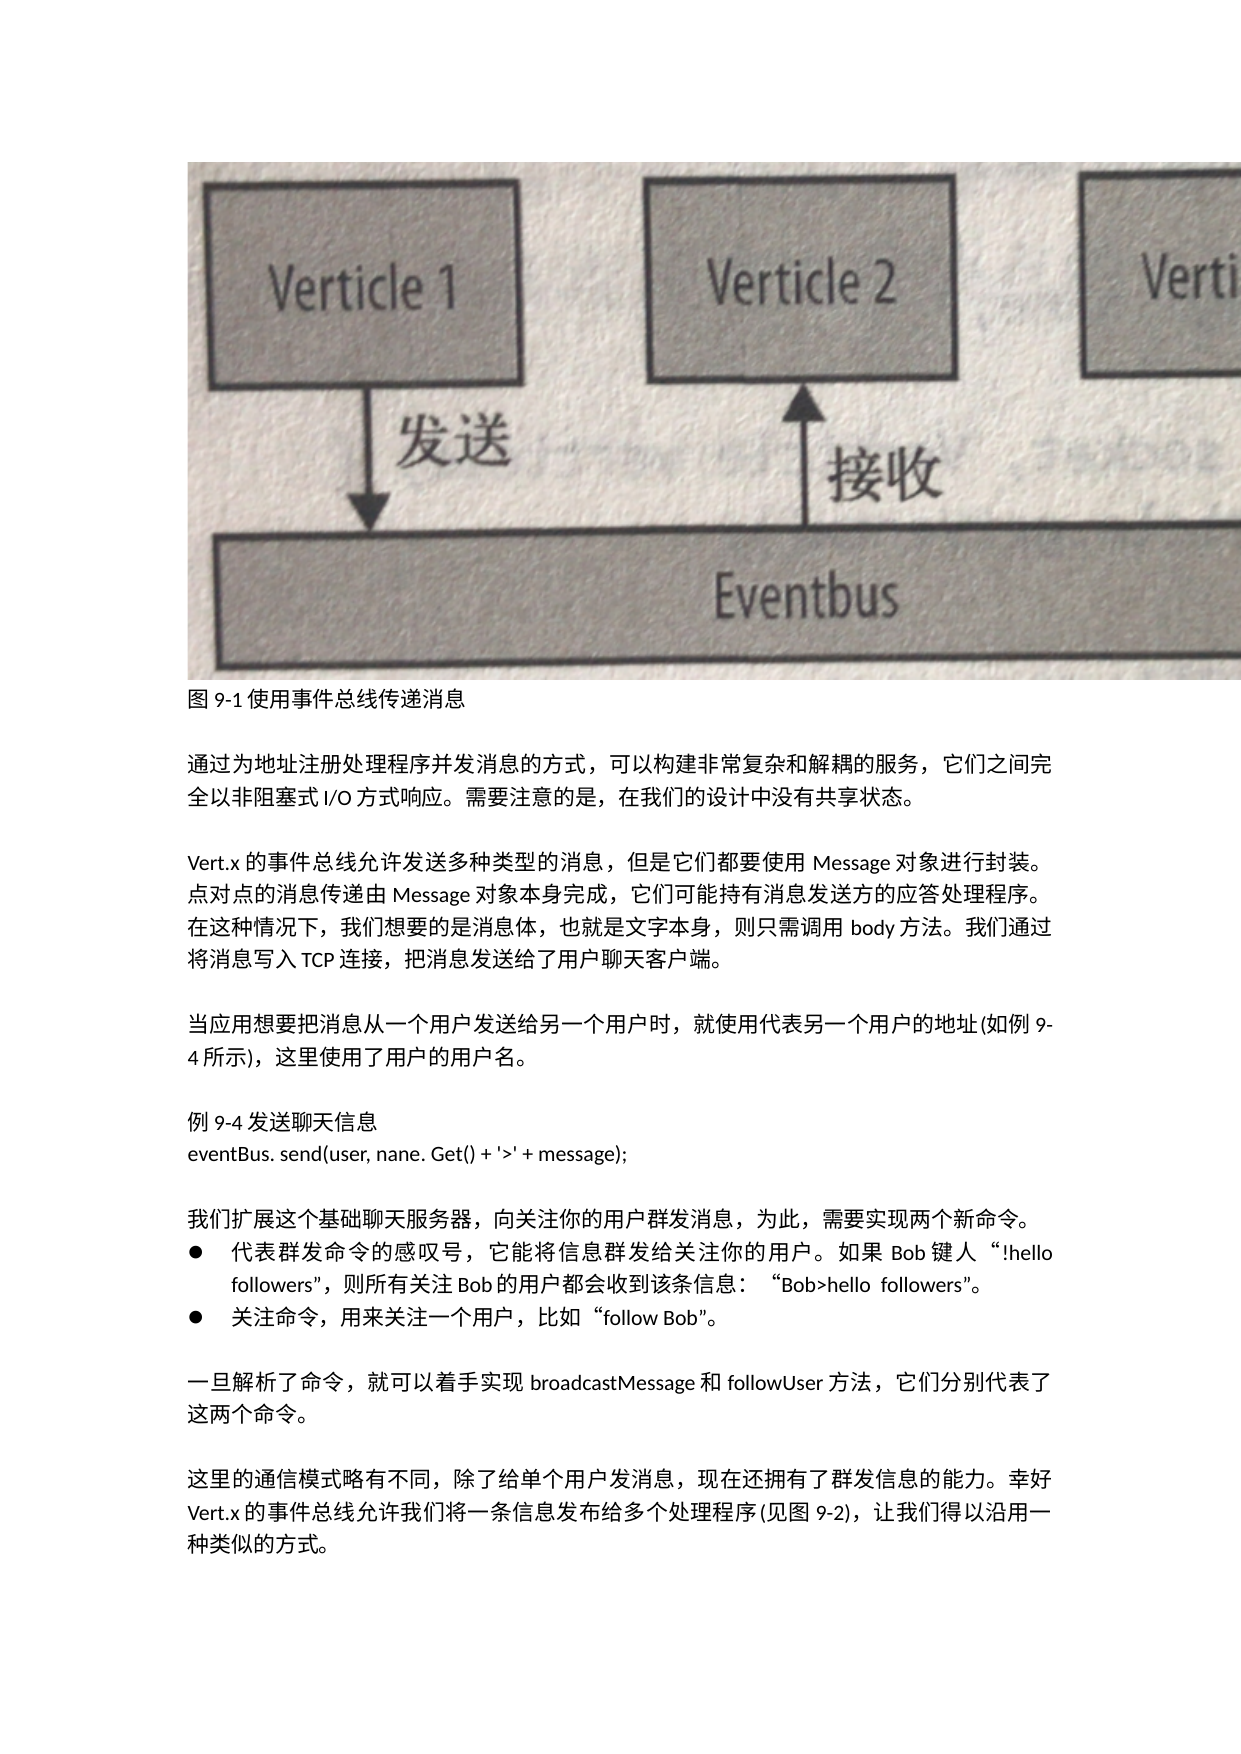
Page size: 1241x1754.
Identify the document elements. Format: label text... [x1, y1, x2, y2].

text 图9-1使用事件总线传递消息 [187, 682, 1053, 714]
text 例9-4发送聊天信息 [187, 1104, 1053, 1137]
picture [187, 162, 1241, 680]
text 我们扩展这个基础聊天服务器，向关注你的用户群发消息，为此，需要实现两个新命令。 [187, 1202, 1053, 1234]
text 通过为地址注册处理程序并发消息的方式，可以构建非常复杂和解耦的服务，它们之间完全以非阻塞式I/O方式响应。需要注意的是，在我们的设计中没有共享状态。 [187, 747, 1053, 812]
list 代表群发命令的感叹号，它能将信息群发给关注你的用户。如果Bob键人“!hello followers”，则所有关注Bob的用户都会收到该条信息：“Bob>hello followers”。 [187, 1234, 1053, 1299]
list 关注命令，用来关注一个用户，比如“follow Bob”。 [187, 1299, 1053, 1332]
text 一旦解析了命令，就可以着手实现broadcastMessage和followUser方法，它们分别代表了这两个命令。 [187, 1364, 1053, 1429]
text 当应用想要把消息从一个用户发送给另一个用户时，就使用代表另一个用户的地址(如例9-4所示)，这里使用了用户的用户名。 [187, 1007, 1053, 1072]
text 这里的通信模式略有不同，除了给单个用户发消息，现在还拥有了群发信息的能力。幸好，Vert.x的事件总线允许我们将一条信息发布给多个处理程序(见图9-2)，让我们得以沿用一种类似的方式。 [187, 1462, 1053, 1559]
text Vert.x的事件总线允许发送多种类型的消息，但是它们都要使用Message对象进行封装。点对点的消息传递由Message对象本身完成，它们可能持有消息发送方的应答处理程序。在这种情况下，我们想要的是消息体，也就是文字本身，则只需调用body方法。我们通过将消息写入TCP连接，把消息发送给了用户聊天客户端。 [187, 844, 1053, 974]
text eventBus. send(user, nane. Get() + '>' + message); [187, 1137, 1053, 1169]
